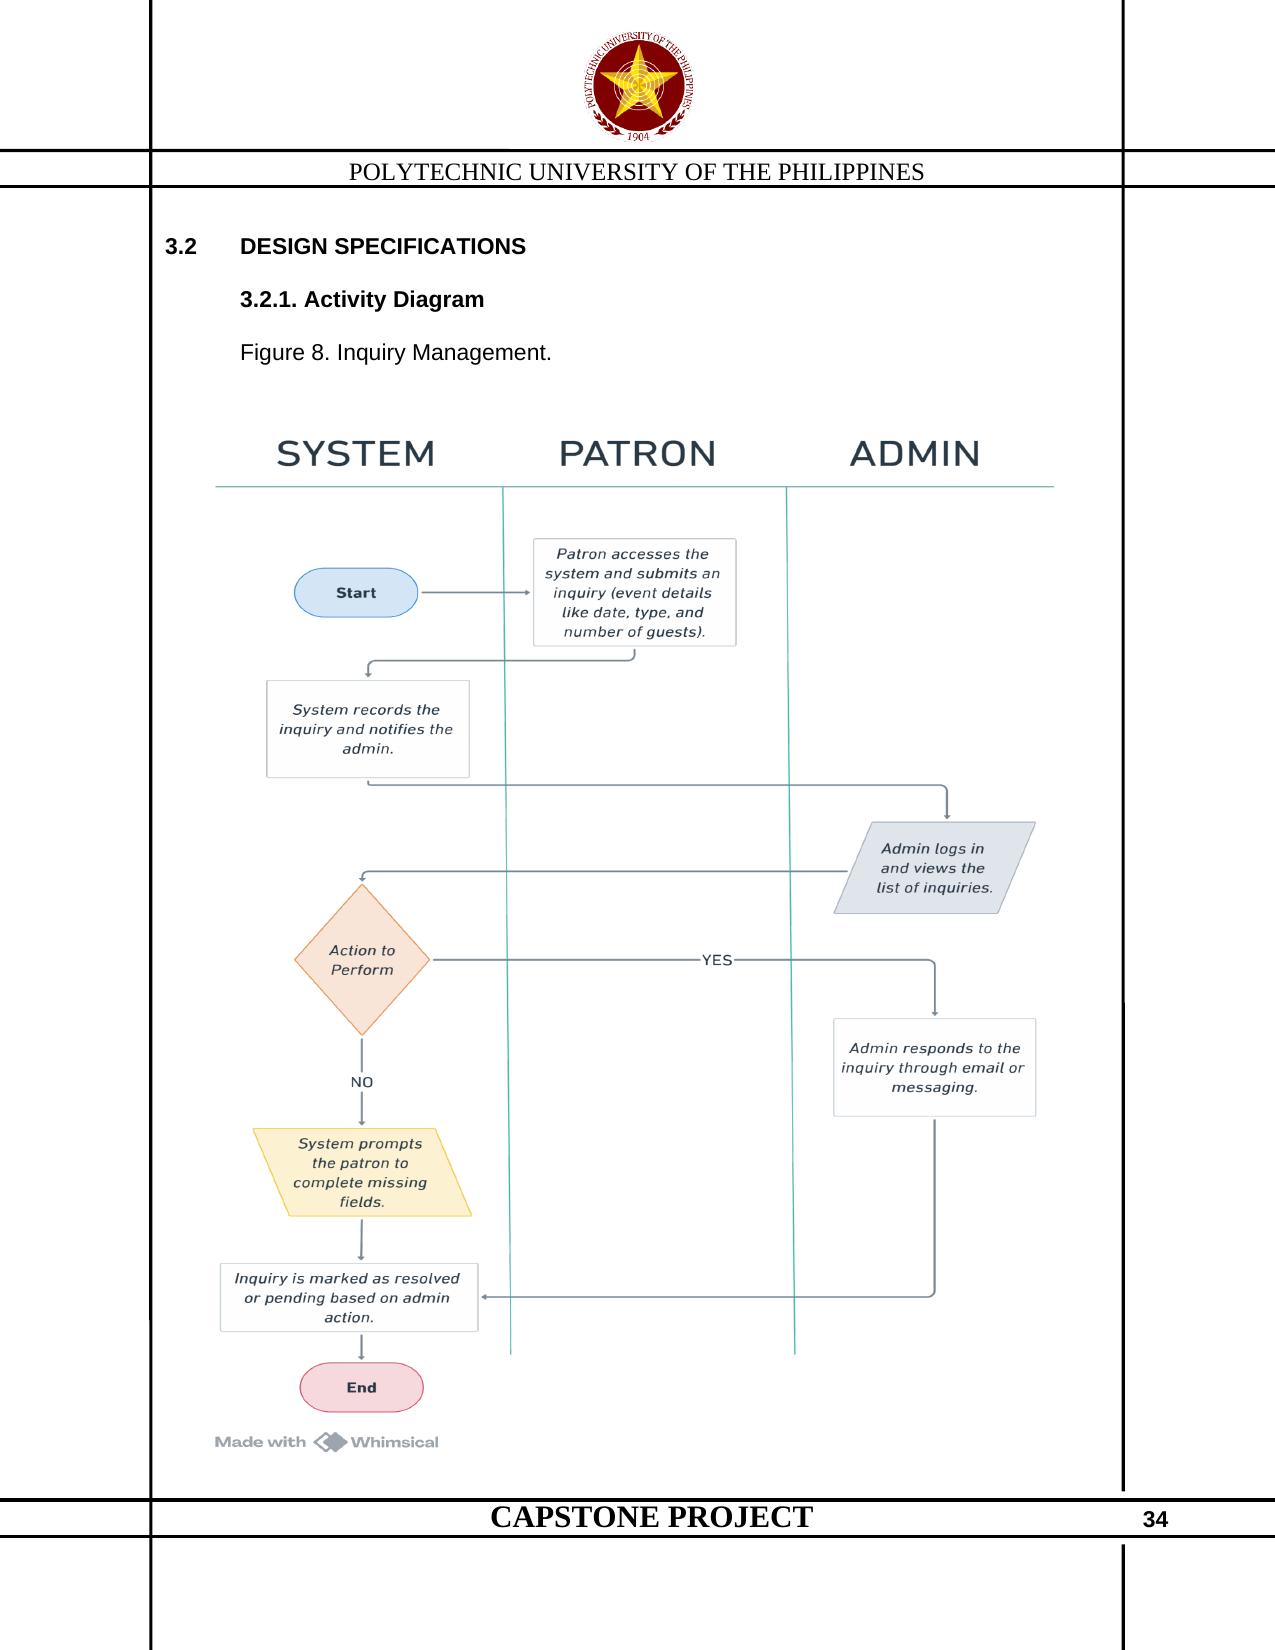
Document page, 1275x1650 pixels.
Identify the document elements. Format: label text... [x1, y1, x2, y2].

picture [165, 391, 1104, 1472]
text 3.2.1. Activity Diagram [165, 286, 1110, 312]
picture [582, 31, 694, 142]
text Figure 8. Inquiry Management. [165, 338, 1110, 365]
text 3.2 DESIGN SPECIFICATIONS [165, 233, 1110, 259]
